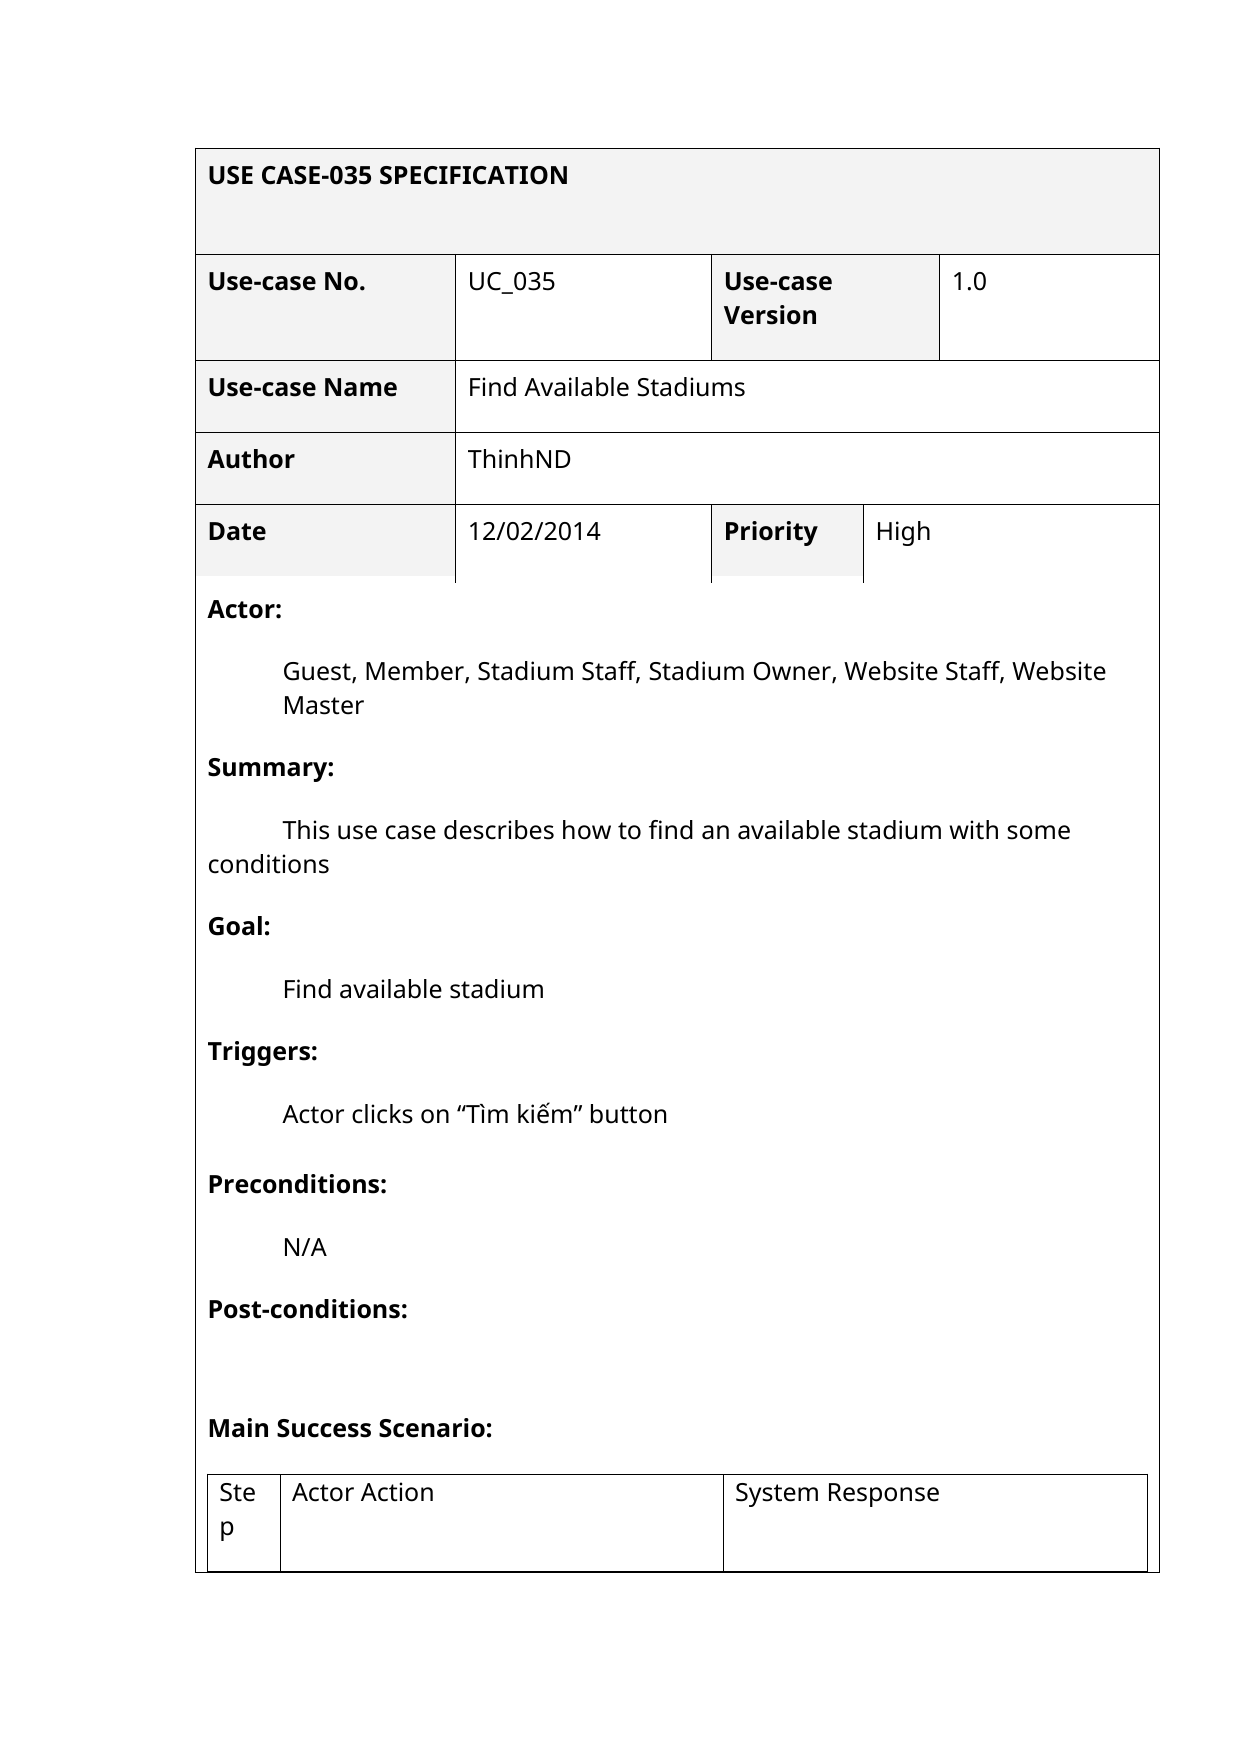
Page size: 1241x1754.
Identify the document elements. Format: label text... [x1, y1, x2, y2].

table_cell Priority [712, 505, 863, 576]
table_cell 1.0 [940, 255, 1159, 360]
table_cell High [864, 505, 1159, 576]
table_cell Use-case Version [712, 255, 939, 360]
table_cell UC_035 [456, 255, 711, 360]
table_cell Use-case No. [196, 255, 455, 360]
table_cell 12/02/2014 [456, 505, 711, 576]
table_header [196, 149, 1159, 254]
table_cell Find Available Stadiums [456, 361, 1159, 432]
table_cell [196, 583, 1159, 1572]
table_cell Date [196, 505, 455, 576]
table_cell ThinhND [456, 433, 1159, 504]
table_cell Author [196, 433, 455, 504]
table_cell Use-case Name [196, 361, 455, 432]
